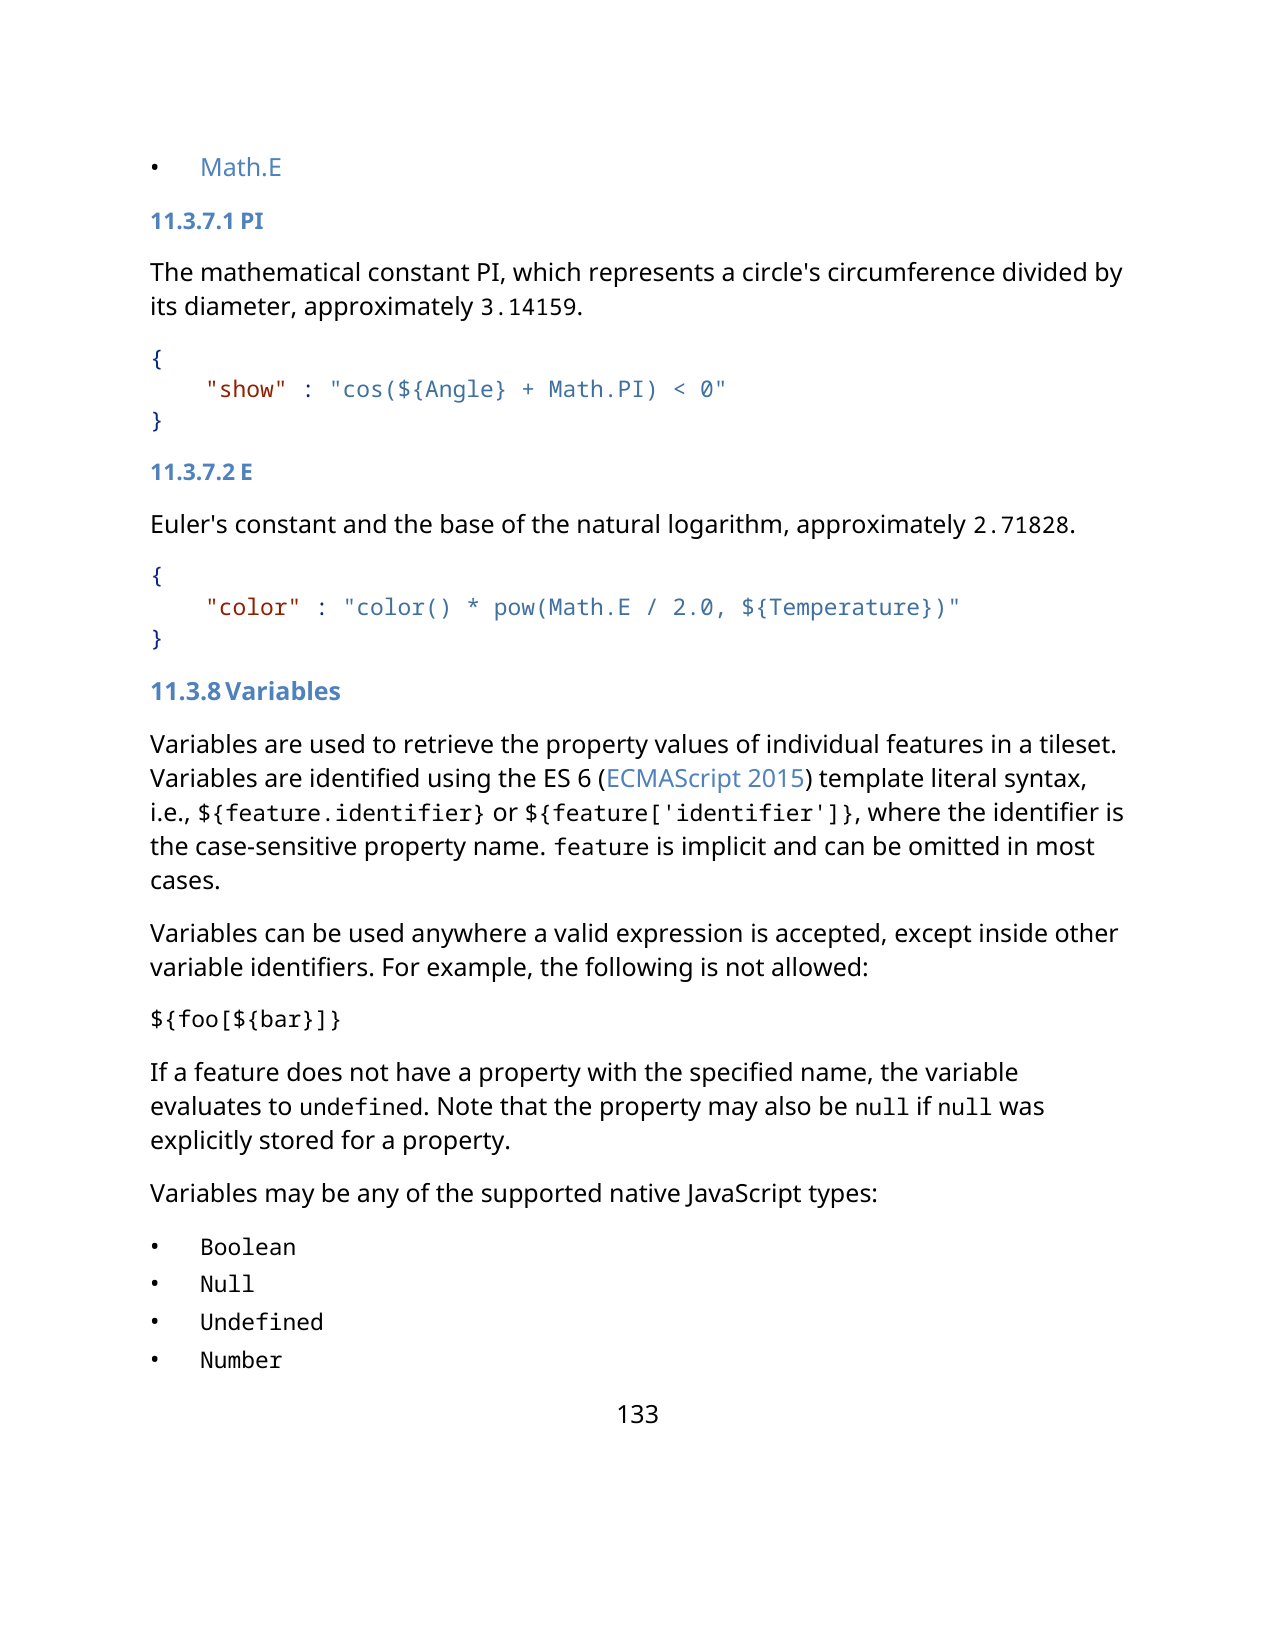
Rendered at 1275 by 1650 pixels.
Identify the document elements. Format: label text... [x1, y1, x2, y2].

list Math.E [150, 150, 1125, 184]
text The mathematical constant PI, which represents a circle's circumference divided by its diameter, approximately 3.14159. [150, 255, 1125, 323]
text Variables may be any of the supported native JavaScript types: [150, 1176, 1125, 1209]
subtitle PI [150, 205, 1125, 236]
text Variables can be used anywhere a valid expression is accepted, except inside other variable identifiers. For example, the following is not allowed: [150, 916, 1125, 984]
text Variables are used to retrieve the property values of individual features in a tileset. Variables are identified using the ES 6 (ECMAScript 2015) template literal syntax, i.e., ${feature.identifier} or ${feature['identifier']}, where the identifier is the case-sensitive property name. feature is implicit and can be omitted in most cases. [150, 727, 1125, 897]
text ${foo[${bar}]} [150, 1002, 1125, 1034]
list Null [150, 1266, 1125, 1300]
subtitle Variables [150, 674, 1125, 708]
text Euler's constant and the base of the natural logarithm, approximately 2.71828. [150, 506, 1125, 540]
text { "color" : "color() * pow(Math.E / 2.0, ${Temperature})" } [150, 559, 1125, 653]
list Undefined [150, 1304, 1125, 1338]
subtitle E [150, 456, 1125, 488]
list Boolean [150, 1228, 1125, 1262]
list Number [150, 1342, 1125, 1376]
text { "show" : "cos(${Angle} + Math.PI) < 0" } [150, 342, 1125, 436]
text If a feature does not have a property with the specified name, the variable evaluates to undefined. Note that the property may also be null if null was explicitly stored for a property. [150, 1054, 1125, 1157]
